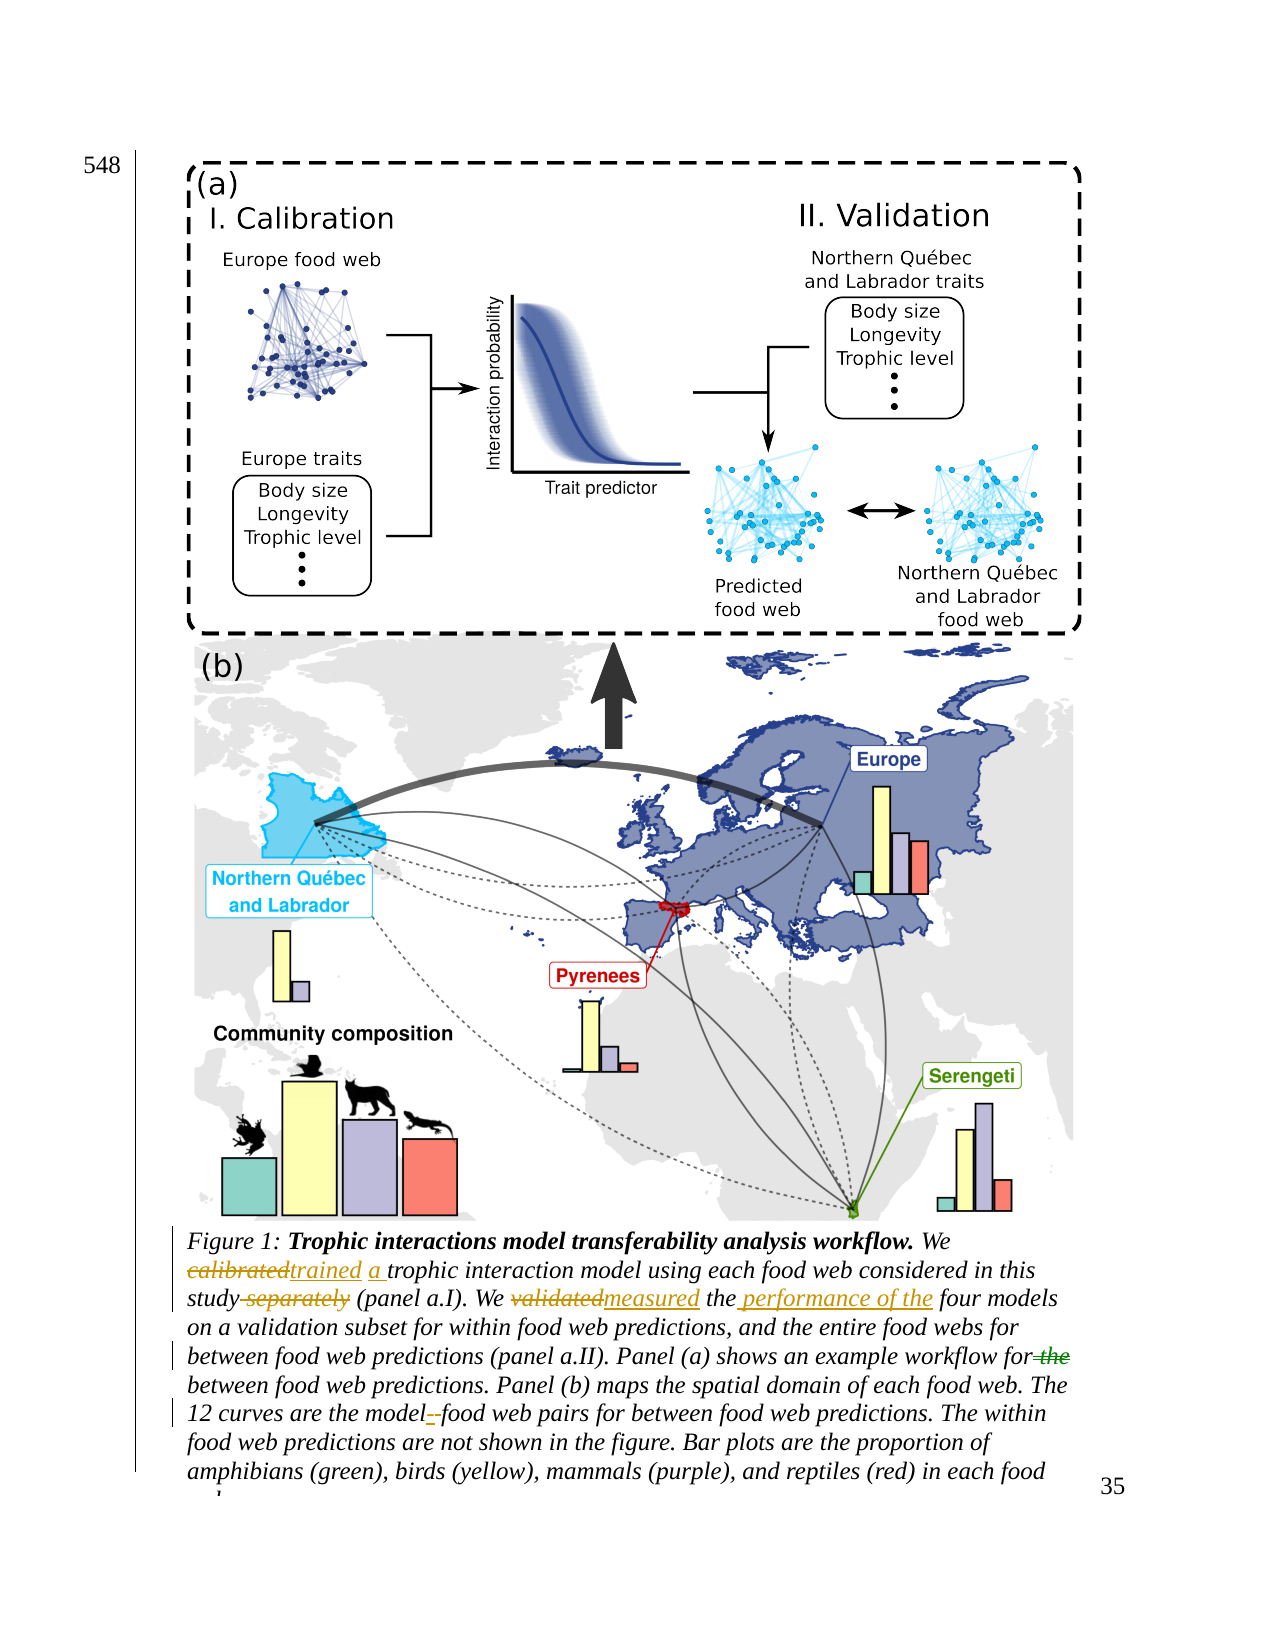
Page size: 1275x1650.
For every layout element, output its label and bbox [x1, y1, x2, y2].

picture [186, 161, 1082, 1221]
